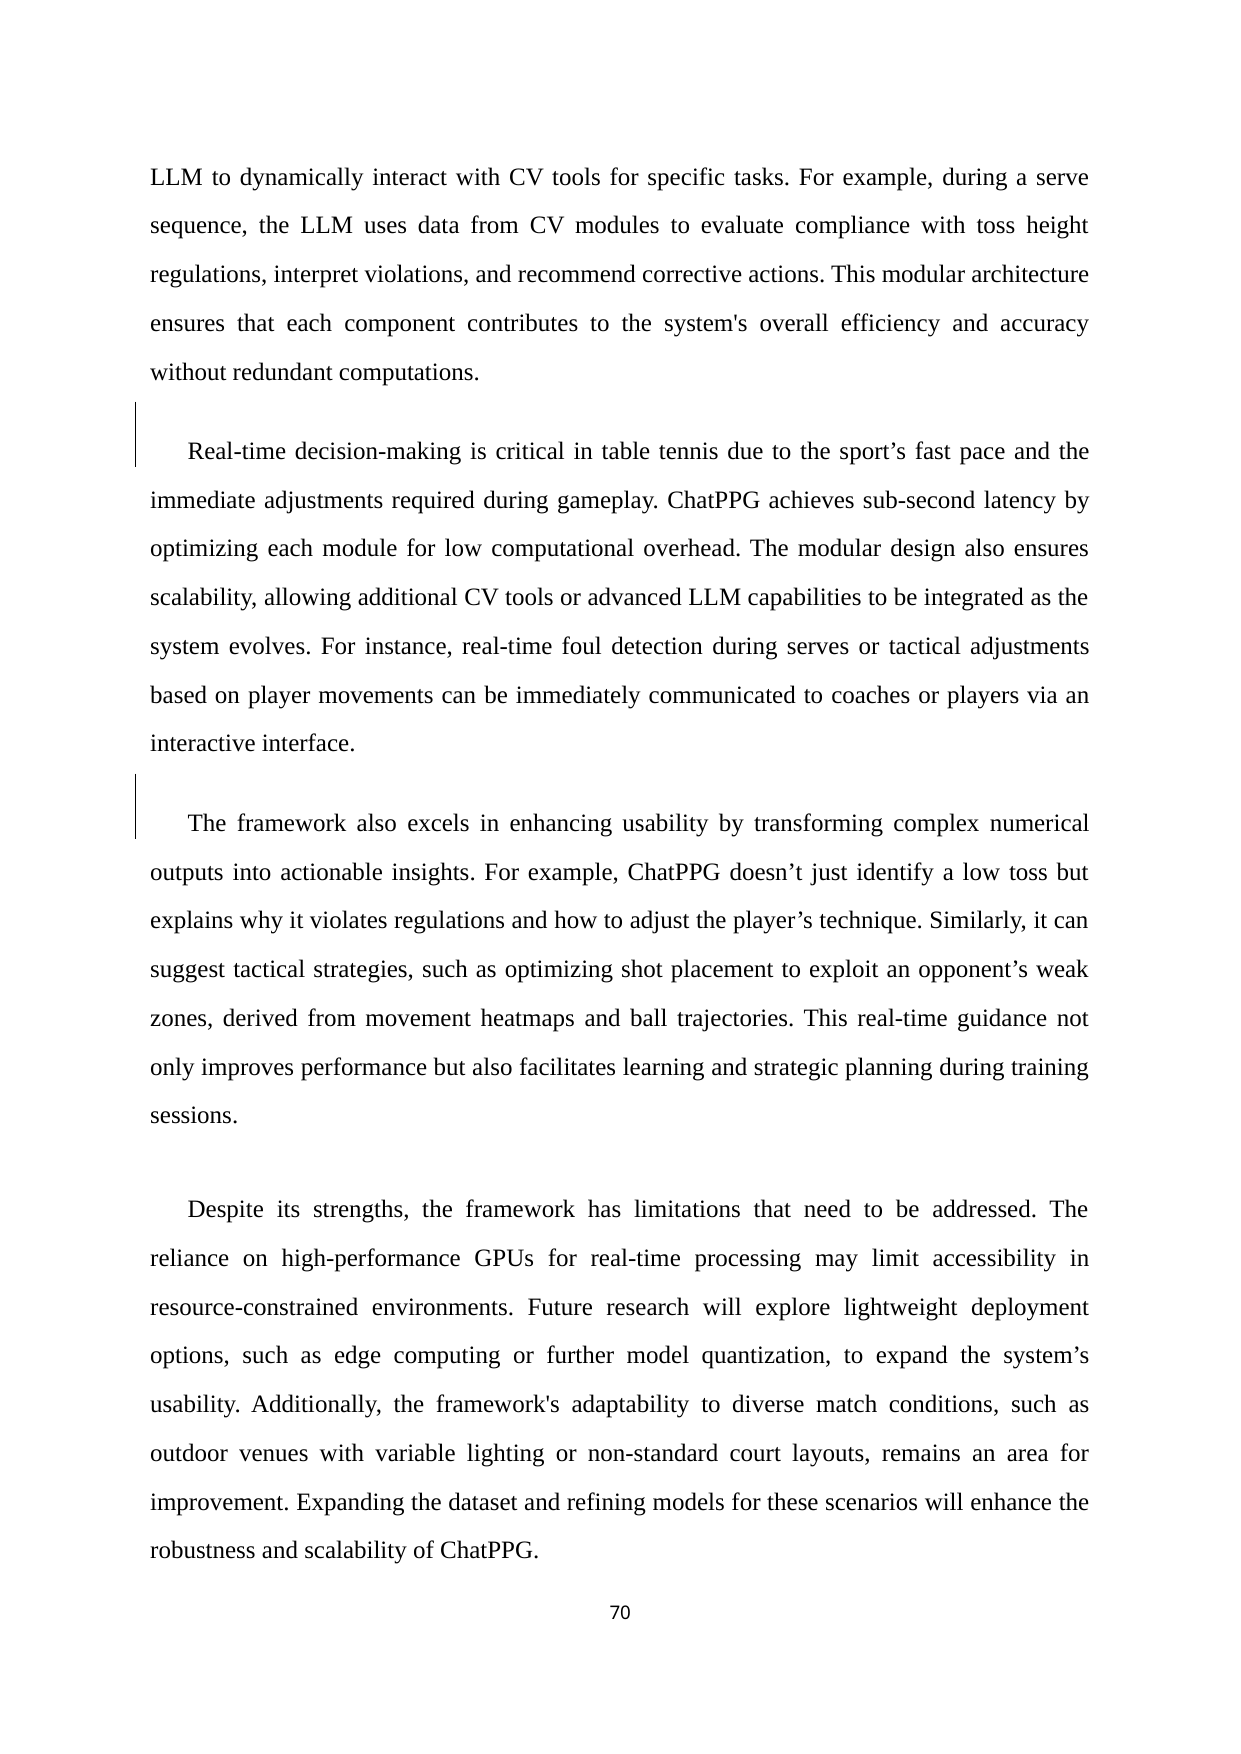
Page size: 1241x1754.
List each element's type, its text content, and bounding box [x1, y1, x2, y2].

text The framework also excels in enhancing usability by transforming complex numerical outputs into actionable insights. For example, ChatPPG doesn’t just identify a low toss but explains why it violates regulations and how to adjust the player’s technique. Similarly, it can suggest tactical strategies, such as optimizing shot placement to exploit an opponent’s weak zones, derived from movement heatmaps and ball trajectories. This real-time guidance not only improves performance but also facilitates learning and strategic planning during training sessions. [150, 806, 1090, 1131]
text Despite its strengths, the framework has limitations that need to be addressed. The reliance on high-performance GPUs for real-time processing may limit accessibility in resource-constrained environments. Future research will explore lightweight deployment options, such as edge computing or further model quantization, to expand the system’s usability. Additionally, the framework's adaptability to diverse match conditions, such as outdoor venues with variable lighting or non-standard court layouts, remains an area for improvement. Expanding the dataset and refining models for these scenarios will enhance the robustness and scalability of ChatPPG. [150, 1192, 1090, 1566]
text Real-time decision-making is critical in table tennis due to the sport’s fast pace and the immediate adjustments required during gameplay. ChatPPG achieves sub-second latency by optimizing each module for low computational overhead. The modular design also ensures scalability, allowing additional CV tools or advanced LLM capabilities to be integrated as the system evolves. For instance, real-time foul detection during serves or tactical adjustments based on player movements can be immediately communicated to coaches or players via an interactive interface. [150, 434, 1090, 759]
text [150, 160, 1090, 387]
